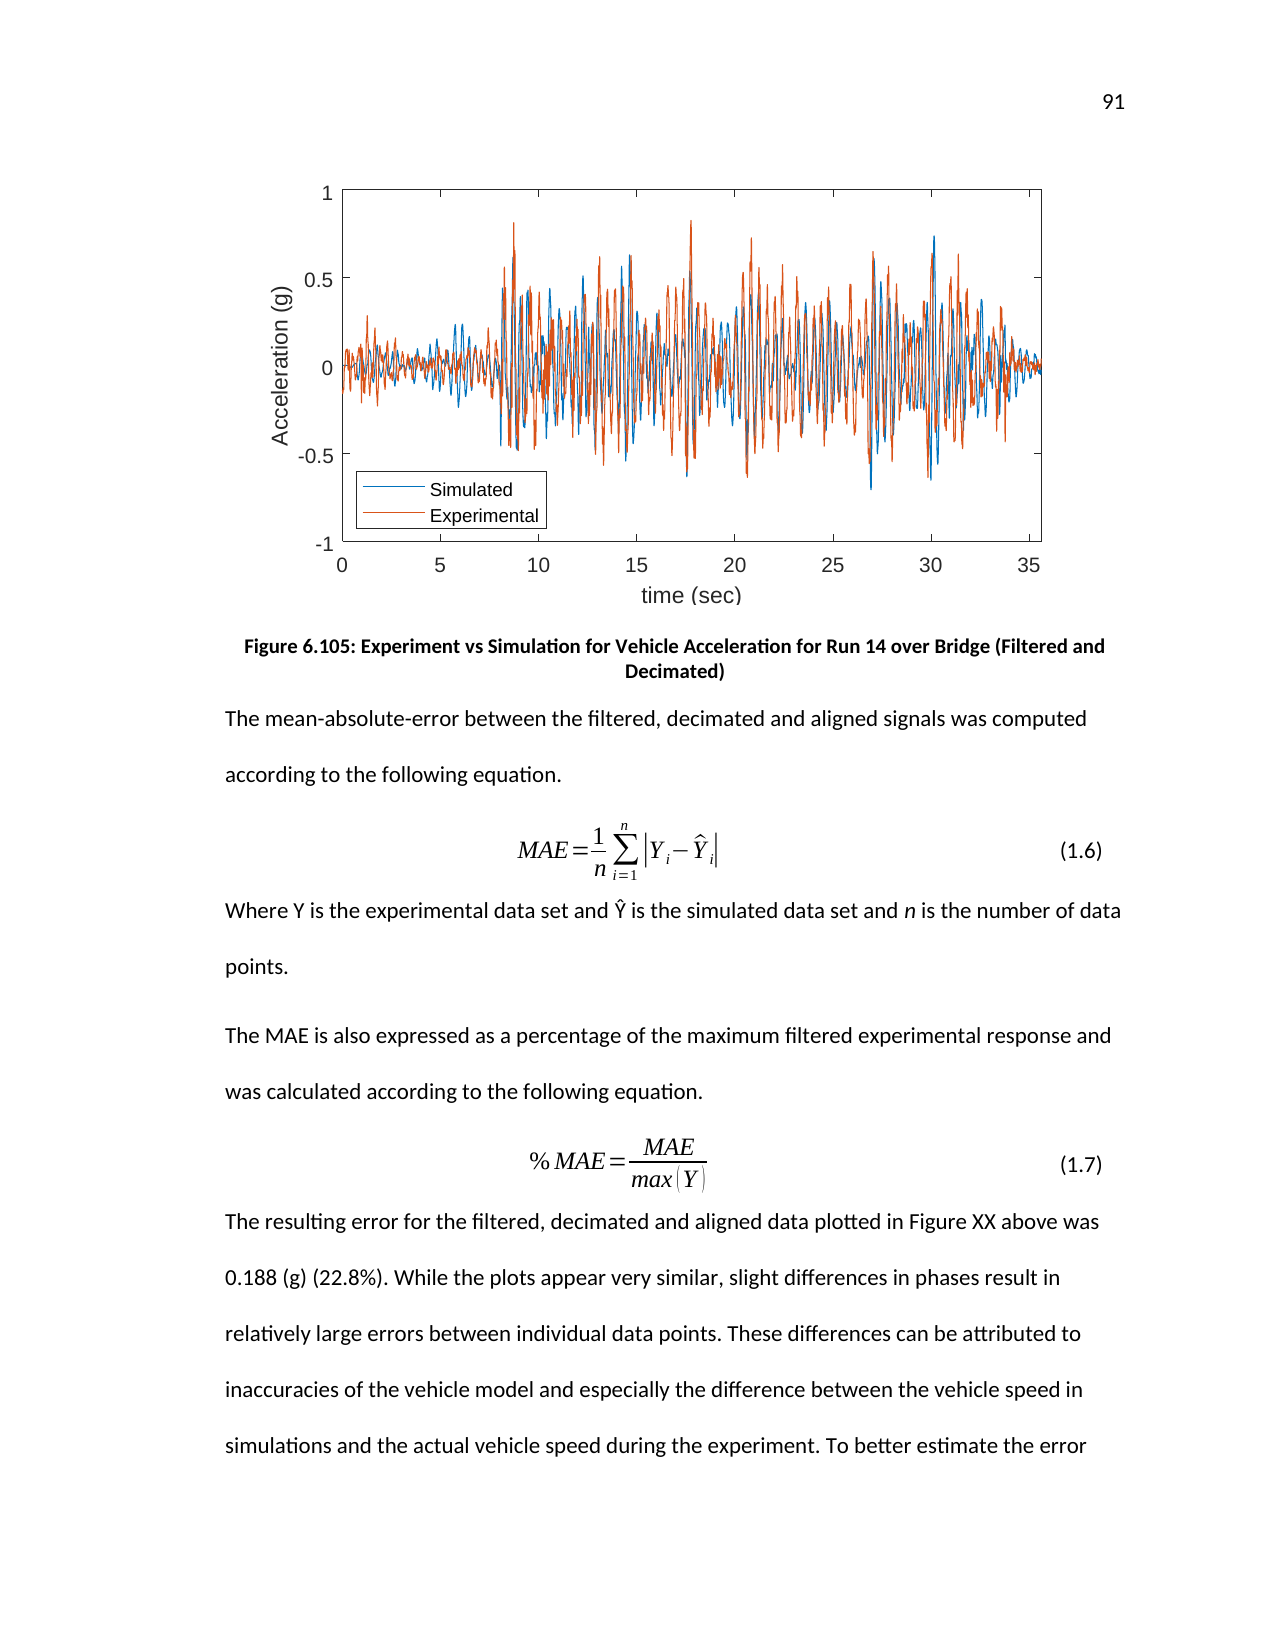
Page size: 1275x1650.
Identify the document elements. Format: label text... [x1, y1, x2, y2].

table_header [214, 817, 1024, 884]
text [225, 1207, 1125, 1460]
text The mean-absolute-error between the filtered, decimated and aligned signals was computed according to the following equation. [225, 704, 1125, 788]
table_header [214, 1133, 1024, 1195]
text The MAE is also expressed as a percentage of the maximum filtered experimental response and was calculated according to the following equation. [225, 1021, 1125, 1105]
table_header (1.7) [1024, 1133, 1114, 1195]
table_header (1.6) [1024, 817, 1114, 884]
text Where Y is the experimental data set and Ŷ is the simulated data set and n is the number of data points. [225, 896, 1125, 980]
